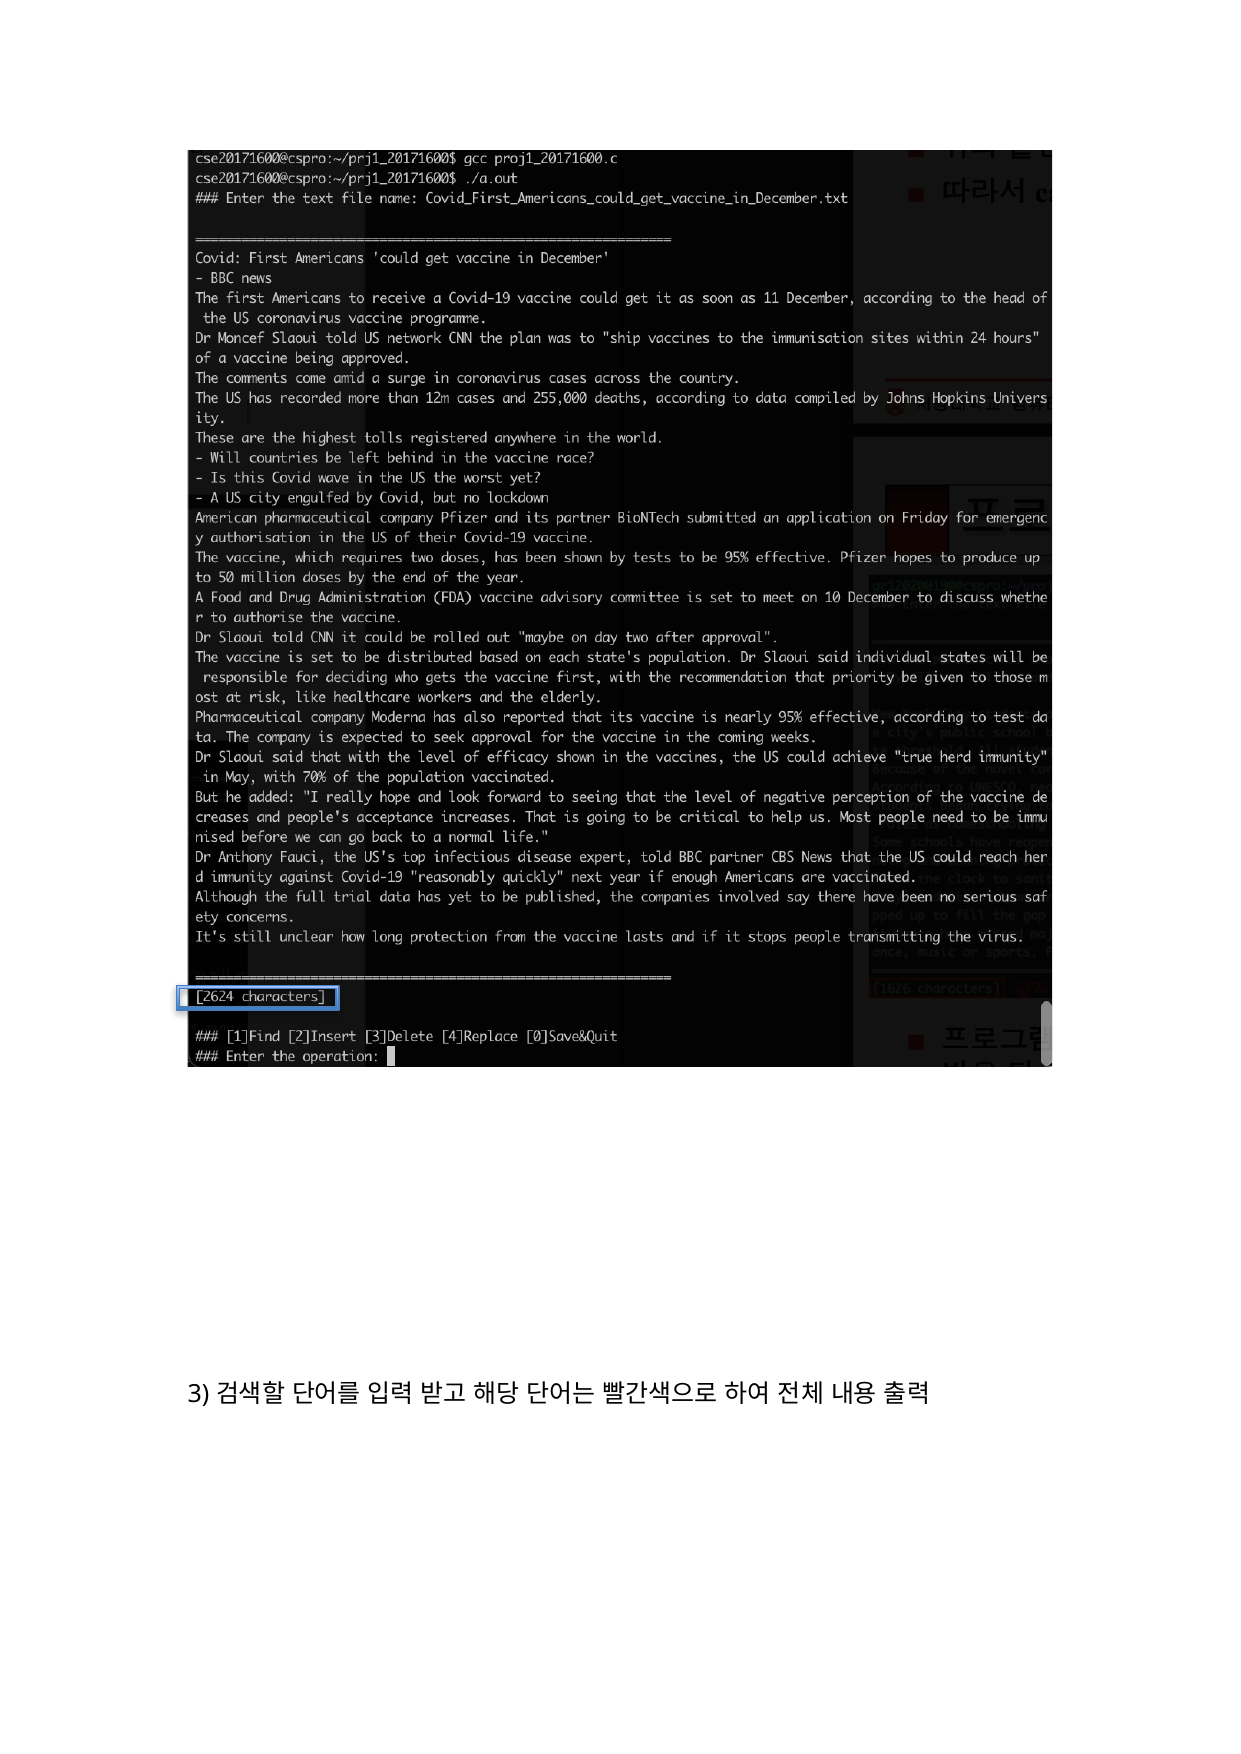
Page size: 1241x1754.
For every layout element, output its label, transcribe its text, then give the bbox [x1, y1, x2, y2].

text 3) 검색할 단어를 입력 받고 해당 단어는 빨간색으로 하여 전체 내용 출력 [187, 1373, 1053, 1409]
picture [187, 150, 1053, 1067]
picture [187, 989, 335, 1006]
